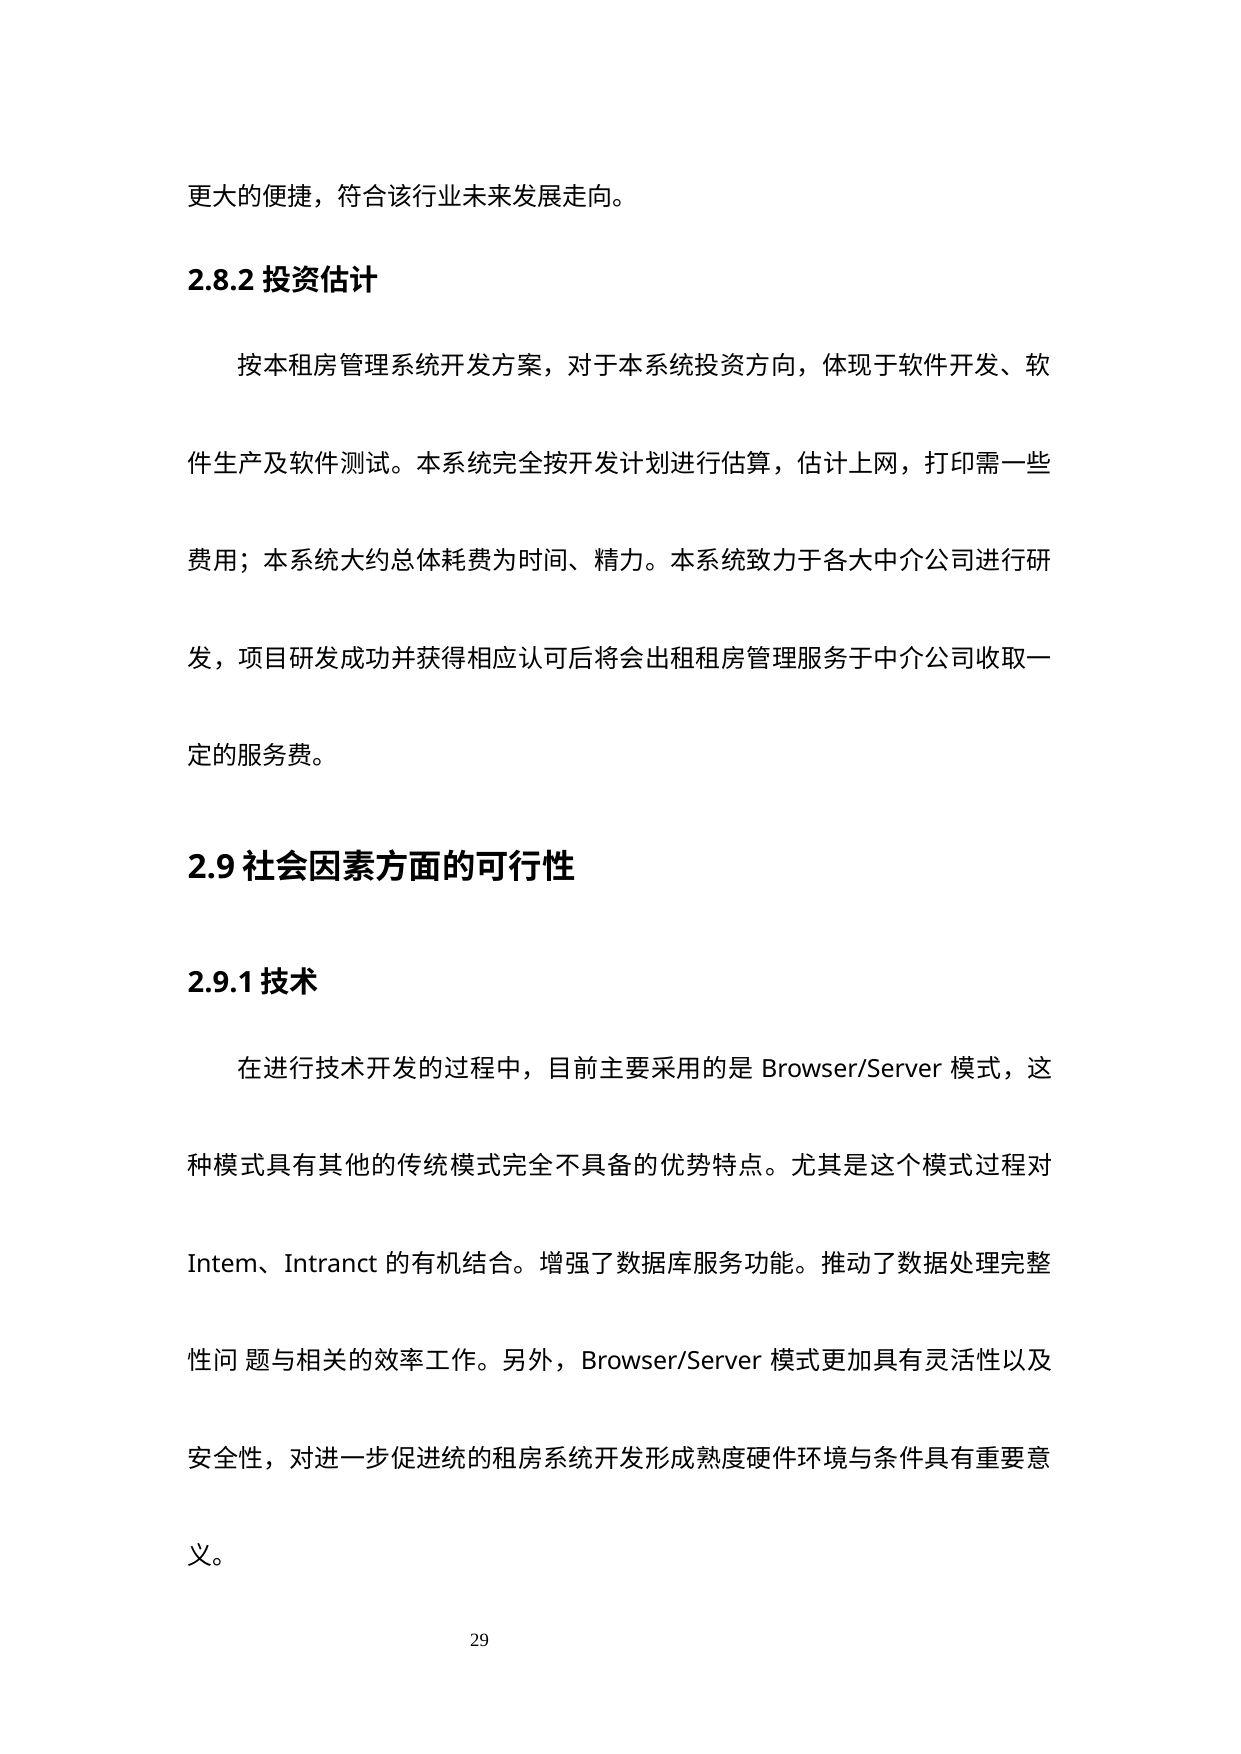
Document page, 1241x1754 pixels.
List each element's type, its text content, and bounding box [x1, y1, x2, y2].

text 2.9.1技术 [187, 948, 1053, 1013]
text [187, 162, 1053, 227]
text 按本租房管理系统开发方案，对于本系统投资方向，体现于软件开发、软件生产及软件测试。本系统完全按开发计划进行估算，估计上网，打印需一些费用；本系统大约总体耗费为时间、精力。本系统致力于各大中介公司进行研发，项目研发成功并获得相应认可后将会出租租房管理服务于中介公司收取一定的服务费。 [187, 331, 1053, 786]
text 2.8.2 投资估计 [187, 245, 1053, 310]
text 在进行技术开发的过程中，目前主要采用的是 Browser/Server 模式，这种模式具有其他的传统模式完全不具备的优势特点。尤其是这个模式过程对 Intem、Intranct 的有机结合。增强了数据库服务功能。推动了数据处理完整性问 题与相关的效率工作。另外，Browser/Server 模式更加具有灵活性以及安全性，对进一步促进统的租房系统开发形成熟度硬件环境与条件具有重要意义。 [187, 1034, 1053, 1586]
subtitle 2.9社会因素方面的可行性 [187, 831, 1053, 896]
